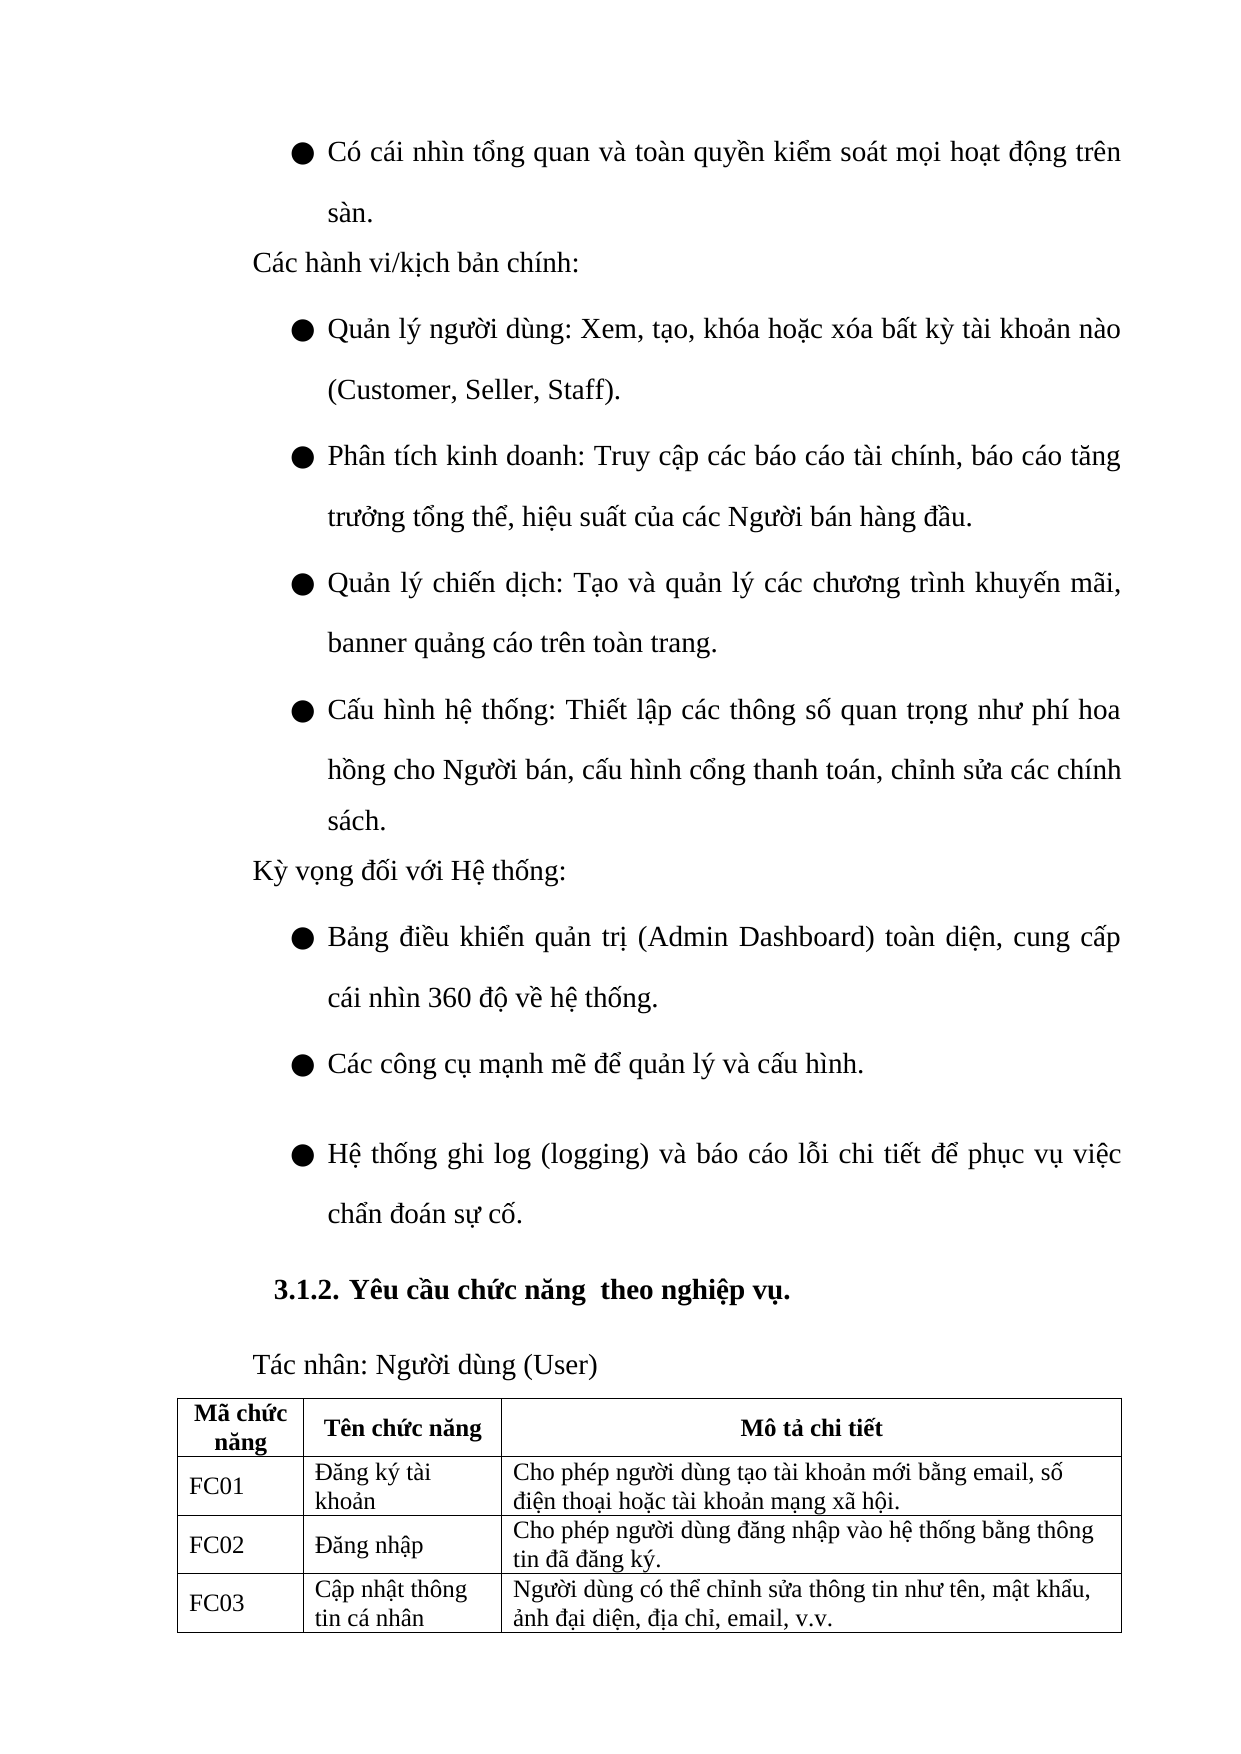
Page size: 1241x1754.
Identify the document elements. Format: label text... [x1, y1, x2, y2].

text Tác nhân: Người dùng (User) [177, 1347, 1122, 1381]
table_header Mô tả chi tiết [502, 1399, 1121, 1456]
list Có cái nhìn tổng quan và toàn quyền kiểm soát mọi hoạt động trên sàn. [290, 118, 1122, 228]
text Kỳ vọng đối với Hệ thống: [177, 853, 1122, 887]
list Các công cụ mạnh mẽ để quản lý và cấu hình. [290, 1030, 1122, 1090]
list Bảng điều khiển quản trị (Admin Dashboard) toàn diện, cung cấp cái nhìn 360 độ về hệ thống. [290, 903, 1122, 1013]
table_header Tên chức năng [304, 1399, 501, 1456]
table_cell FC01 [178, 1457, 303, 1514]
table_cell Cho phép người dùng đăng nhập vào hệ thống bằng thông tin đã đăng ký. [502, 1516, 1121, 1573]
list Hệ thống ghi log (logging) và báo cáo lỗi chi tiết để phục vụ việc chẩn đoán sự cố. [290, 1120, 1122, 1230]
subtitle Yêu cầu chức năng theo nghiệp vụ. [274, 1272, 1122, 1305]
list Phân tích kinh doanh: Truy cập các báo cáo tài chính, báo cáo tăng trưởng tổng thể, hiệu suất của các Người bán hàng đầu. [290, 422, 1122, 532]
table_cell Đăng nhập [304, 1516, 501, 1573]
table_cell Cập nhật thông tin cá nhân [304, 1574, 501, 1632]
table_cell Cho phép người dùng tạo tài khoản mới bằng email, số điện thoại hoặc tài khoản mạng xã hội. [502, 1457, 1121, 1514]
table_cell FC02 [178, 1516, 303, 1573]
text Các hành vi/kịch bản chính: [177, 245, 1122, 278]
table_cell FC03 [178, 1574, 303, 1632]
list Cấu hình hệ thống: Thiết lập các thông số quan trọng như phí hoa hồng cho Người bán, cấu hình cổng thanh toán, chỉnh sửa các chính sách. [290, 676, 1122, 836]
table_cell Đăng ký tài khoản [304, 1457, 501, 1514]
table_cell Người dùng có thể chỉnh sửa thông tin như tên, mật khẩu, ảnh đại diện, địa chỉ, email, v.v. [502, 1574, 1121, 1632]
list Quản lý người dùng: Xem, tạo, khóa hoặc xóa bất kỳ tài khoản nào (Customer, Seller, Staff). [290, 295, 1122, 405]
table_header Mã chức năng [178, 1399, 303, 1456]
list Quản lý chiến dịch: Tạo và quản lý các chương trình khuyến mãi, banner quảng cáo trên toàn trang. [290, 549, 1122, 659]
